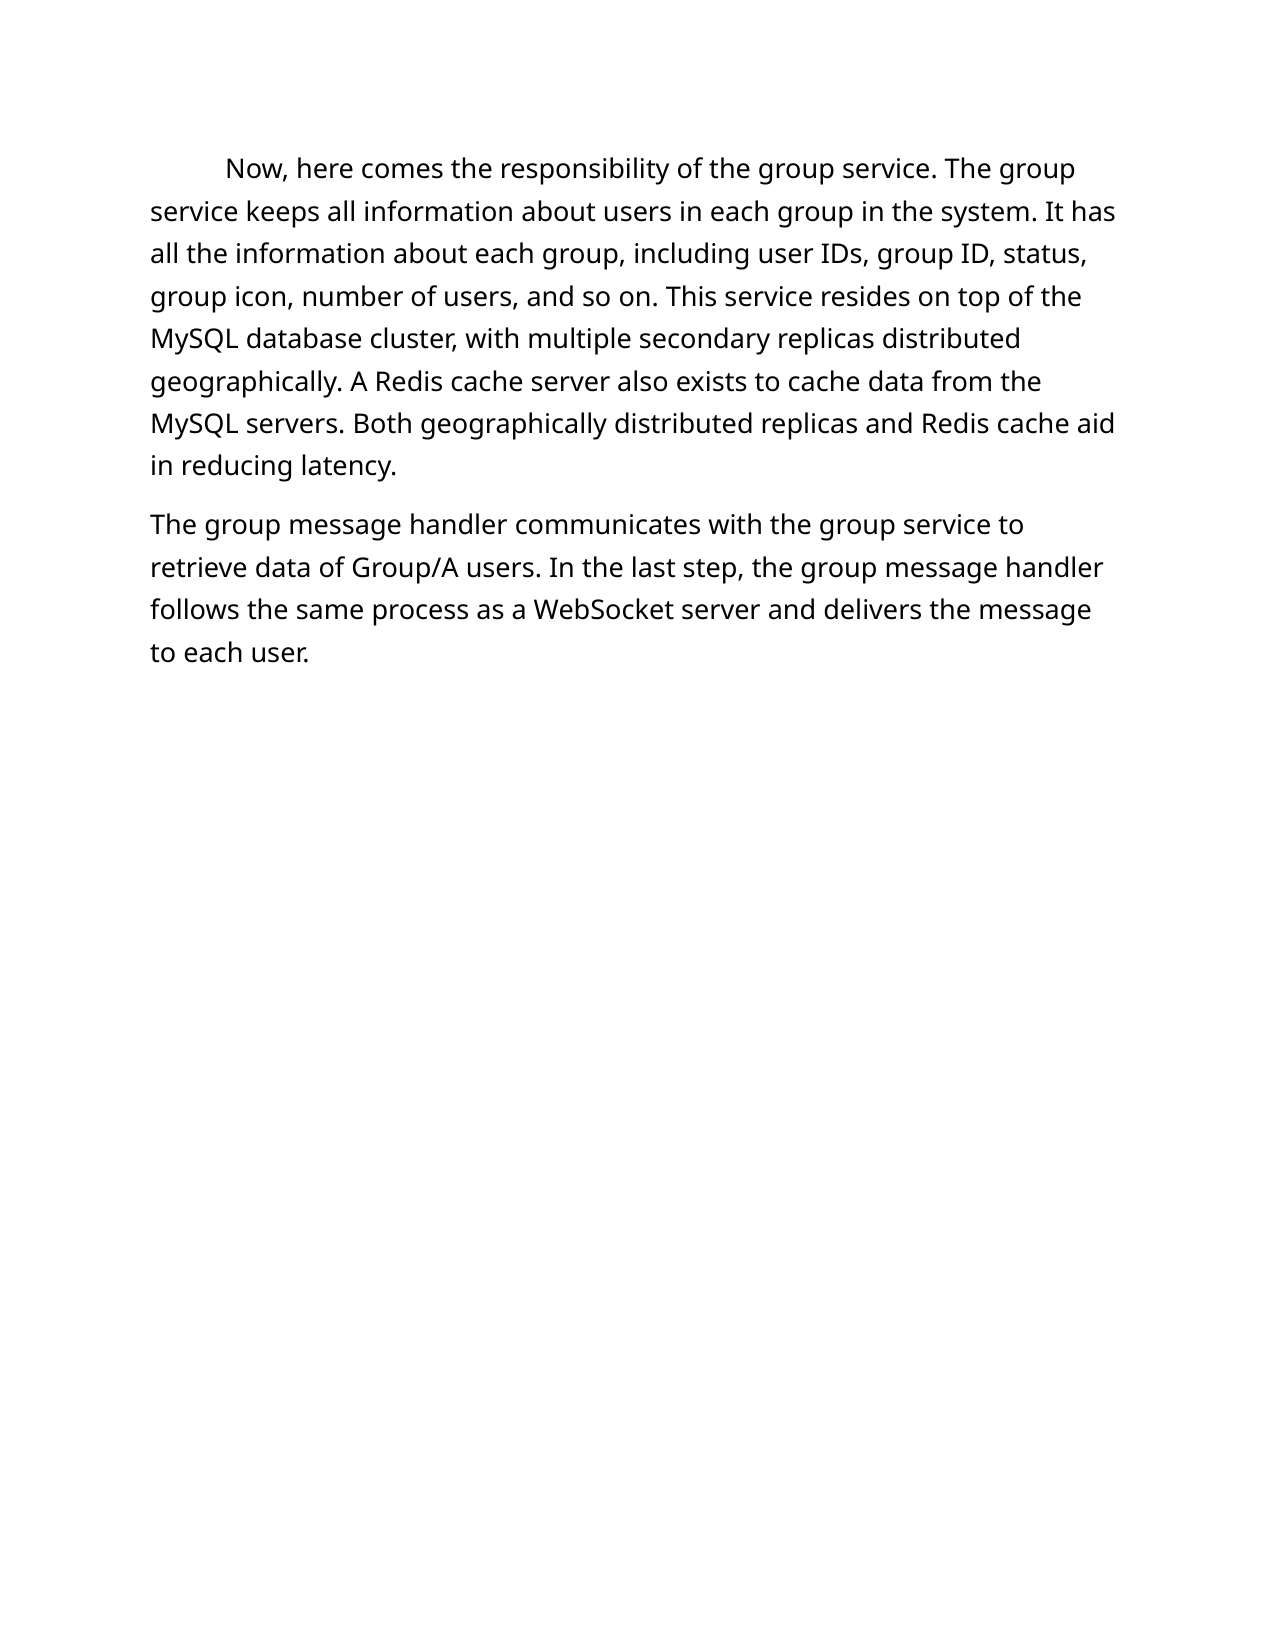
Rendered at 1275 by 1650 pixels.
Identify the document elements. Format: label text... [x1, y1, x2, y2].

text The group message handler communicates with the group service to retrieve data of Group/A users. In the last step, the group message handler follows the same process as a WebSocket server and delivers the message to each user. [150, 506, 1125, 670]
text Now, here comes the responsibility of the group service. The group service keeps all information about users in each group in the system. It has all the information about each group, including user IDs, group ID, status, group icon, number of users, and so on. This service resides on top of the MySQL database cluster, with multiple secondary replicas distributed geographically. A Redis cache server also exists to cache data from the MySQL servers. Both geographically distributed replicas and Redis cache aid in reducing latency. [150, 150, 1125, 484]
